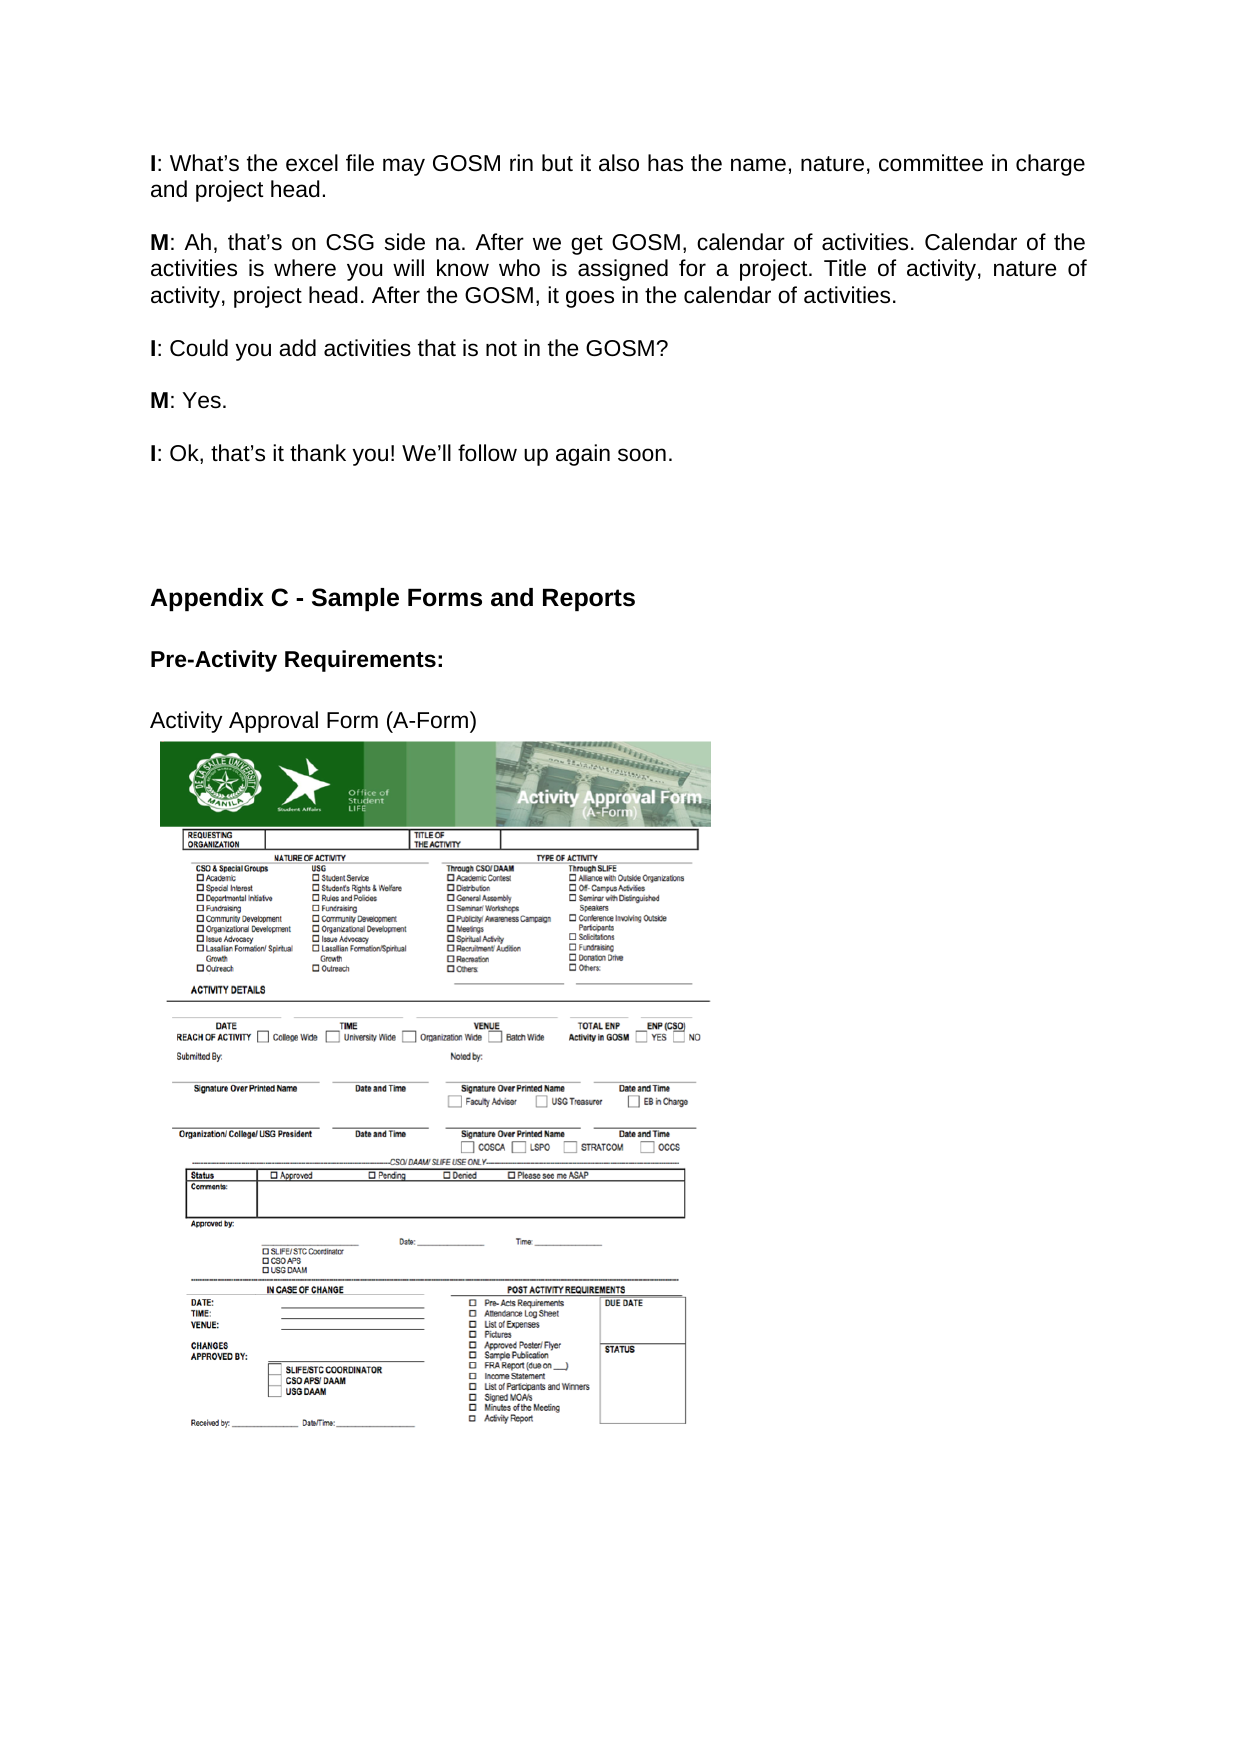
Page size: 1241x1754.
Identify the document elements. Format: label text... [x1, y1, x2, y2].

text I: Could you add activities that is not in the GOSM? [150, 334, 1087, 361]
text Activity Approval Form (A-Form) [150, 707, 1087, 733]
text Appendix C - Sample Forms and Reports [150, 583, 1087, 612]
picture [156, 737, 717, 1441]
text I: Ok, that’s it thank you! We’ll follow up again soon. [150, 440, 1087, 466]
text M: Ah, that’s on CSG side na. After we get GOSM, calendar of activities. Calendar of the activities is where you will know who is assigned for a project. Title of activity, nature of activity, project head. After the GOSM, it goes in the calendar of activities. [150, 229, 1087, 308]
text I: What’s the excel file may GOSM rin but it also has the name, nature, committee in charge and project head. [150, 150, 1087, 203]
text M: Yes. [150, 387, 1087, 413]
text Pre-Activity Requirements: [150, 646, 1087, 673]
